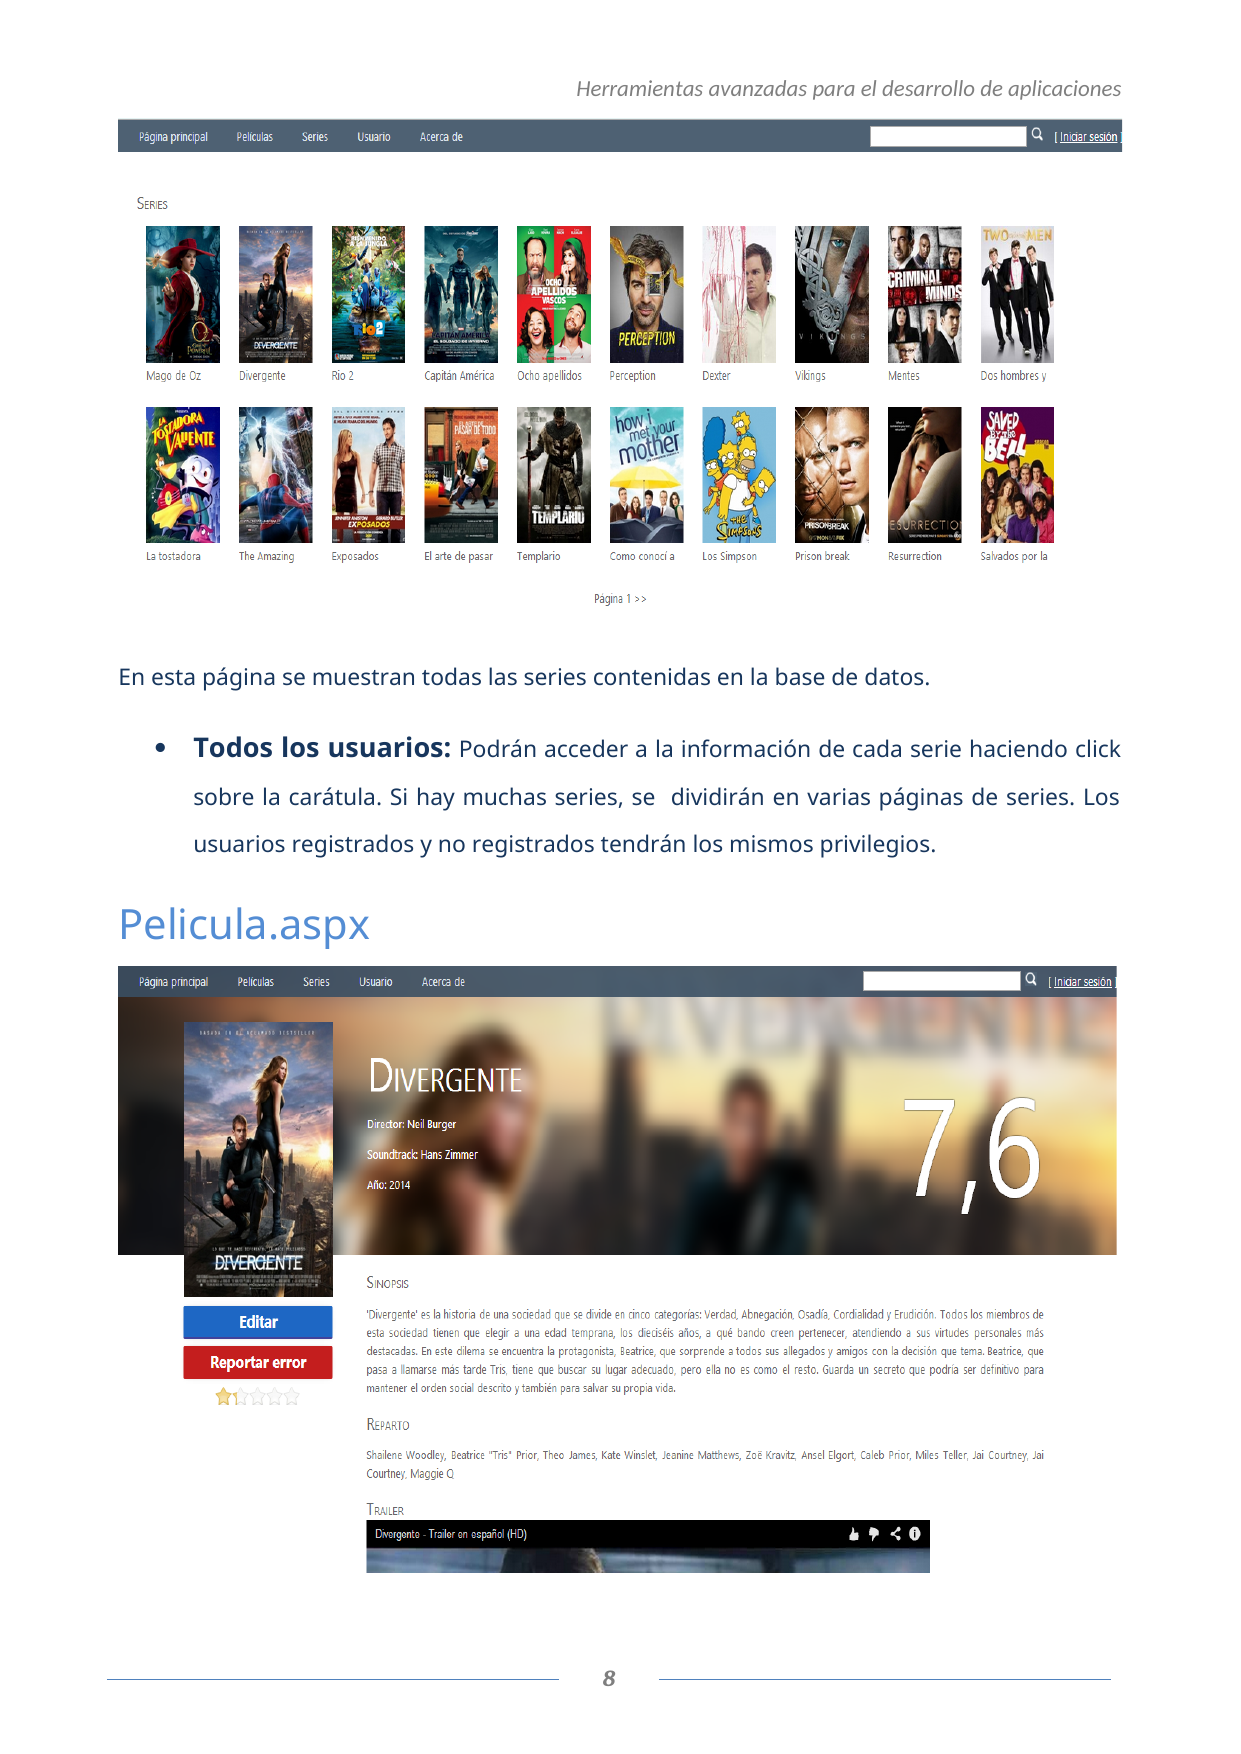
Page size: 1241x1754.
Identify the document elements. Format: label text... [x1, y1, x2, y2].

text En esta página se muestran todas las series contenidas en la base de datos. [118, 660, 1122, 692]
picture [118, 118, 1123, 626]
picture [118, 966, 1117, 1573]
list Todos los usuarios: Podrán acceder a la información de cada serie haciendo click sobre la carátula. Si hay muchas series, se dividirán en varias páginas de series. Los usuarios registrados y no registrados tendrán los mismos privilegios. [156, 728, 1122, 859]
